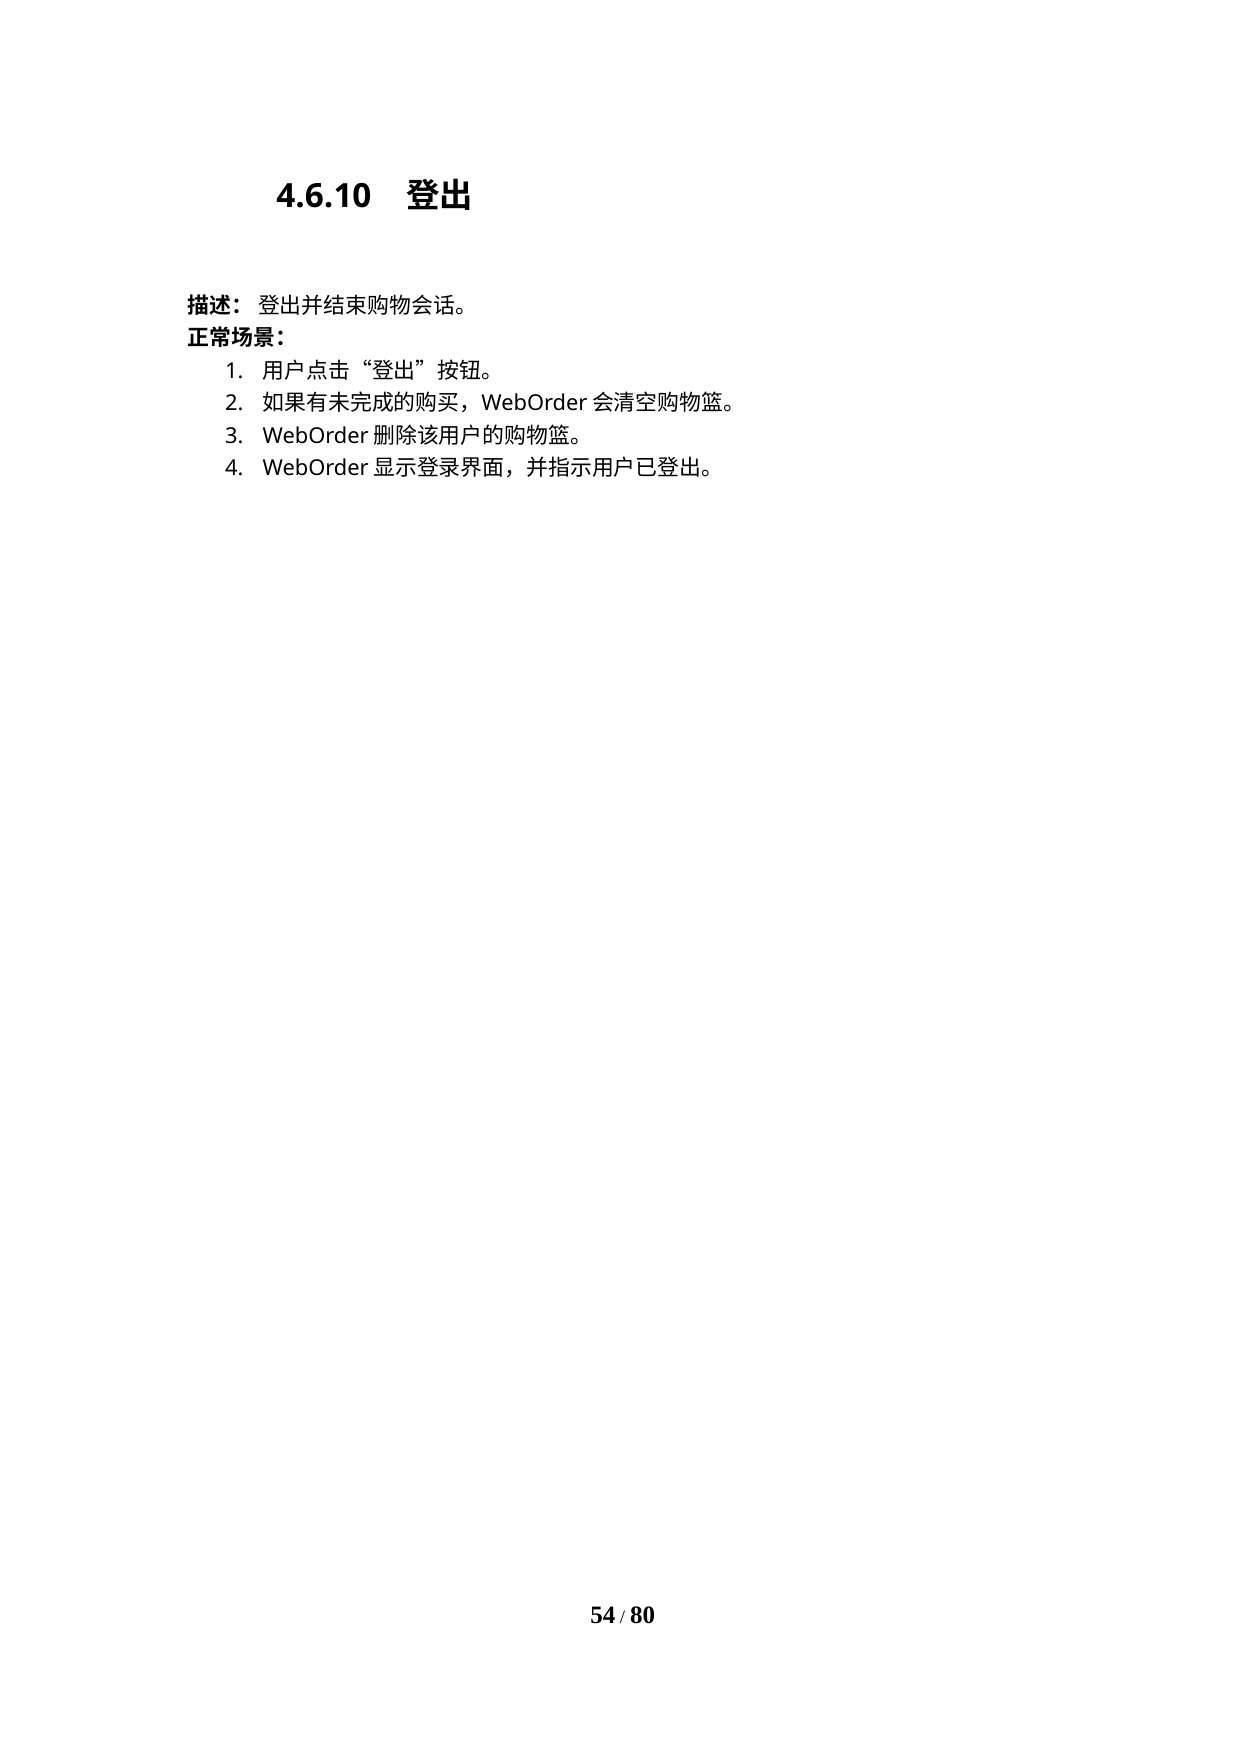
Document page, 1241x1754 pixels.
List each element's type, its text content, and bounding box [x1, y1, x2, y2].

list WebOrder显示登录界面，并指示用户已登出。 [225, 450, 1053, 482]
text 正常场景： [187, 320, 1053, 352]
list WebOrder删除该用户的购物篮。 [225, 417, 1053, 450]
list 如果有未完成的购买，WebOrder会清空购物篮。 [225, 385, 1053, 417]
text 描述： 登出并结束购物会话。 [187, 287, 1053, 320]
subtitle 登出 [276, 160, 1053, 225]
list 用户点击“登出”按钮。 [225, 352, 1053, 385]
